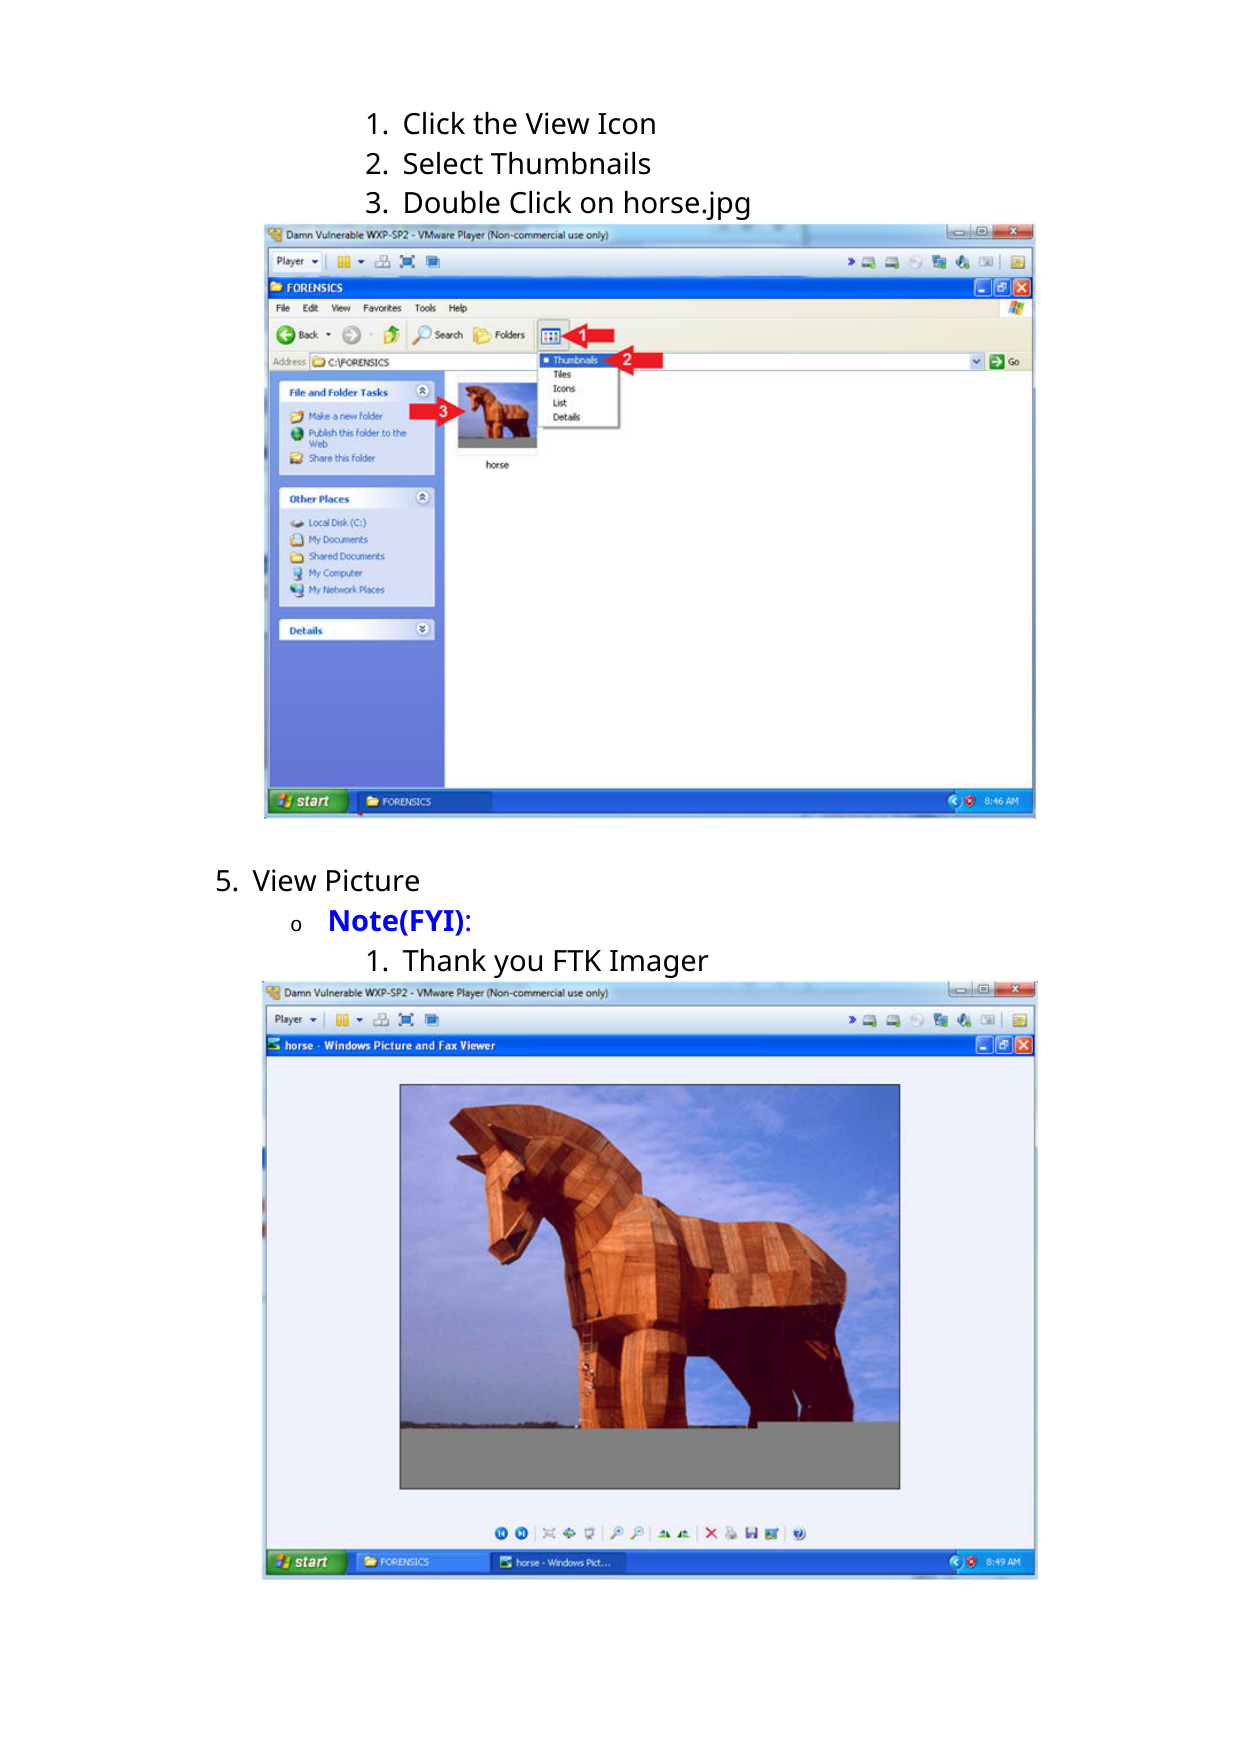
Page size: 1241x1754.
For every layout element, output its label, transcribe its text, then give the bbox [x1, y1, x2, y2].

list View Picture [215, 861, 1122, 900]
list Thank you FTK Imager [365, 940, 1122, 980]
list Double Click on horse.jpg [365, 183, 1122, 222]
list Click the View Icon [365, 103, 1122, 143]
picture [260, 979, 1040, 1582]
list Note(FYI): [290, 900, 1122, 940]
picture [262, 222, 1038, 821]
list Select Thumbnails [365, 143, 1122, 183]
